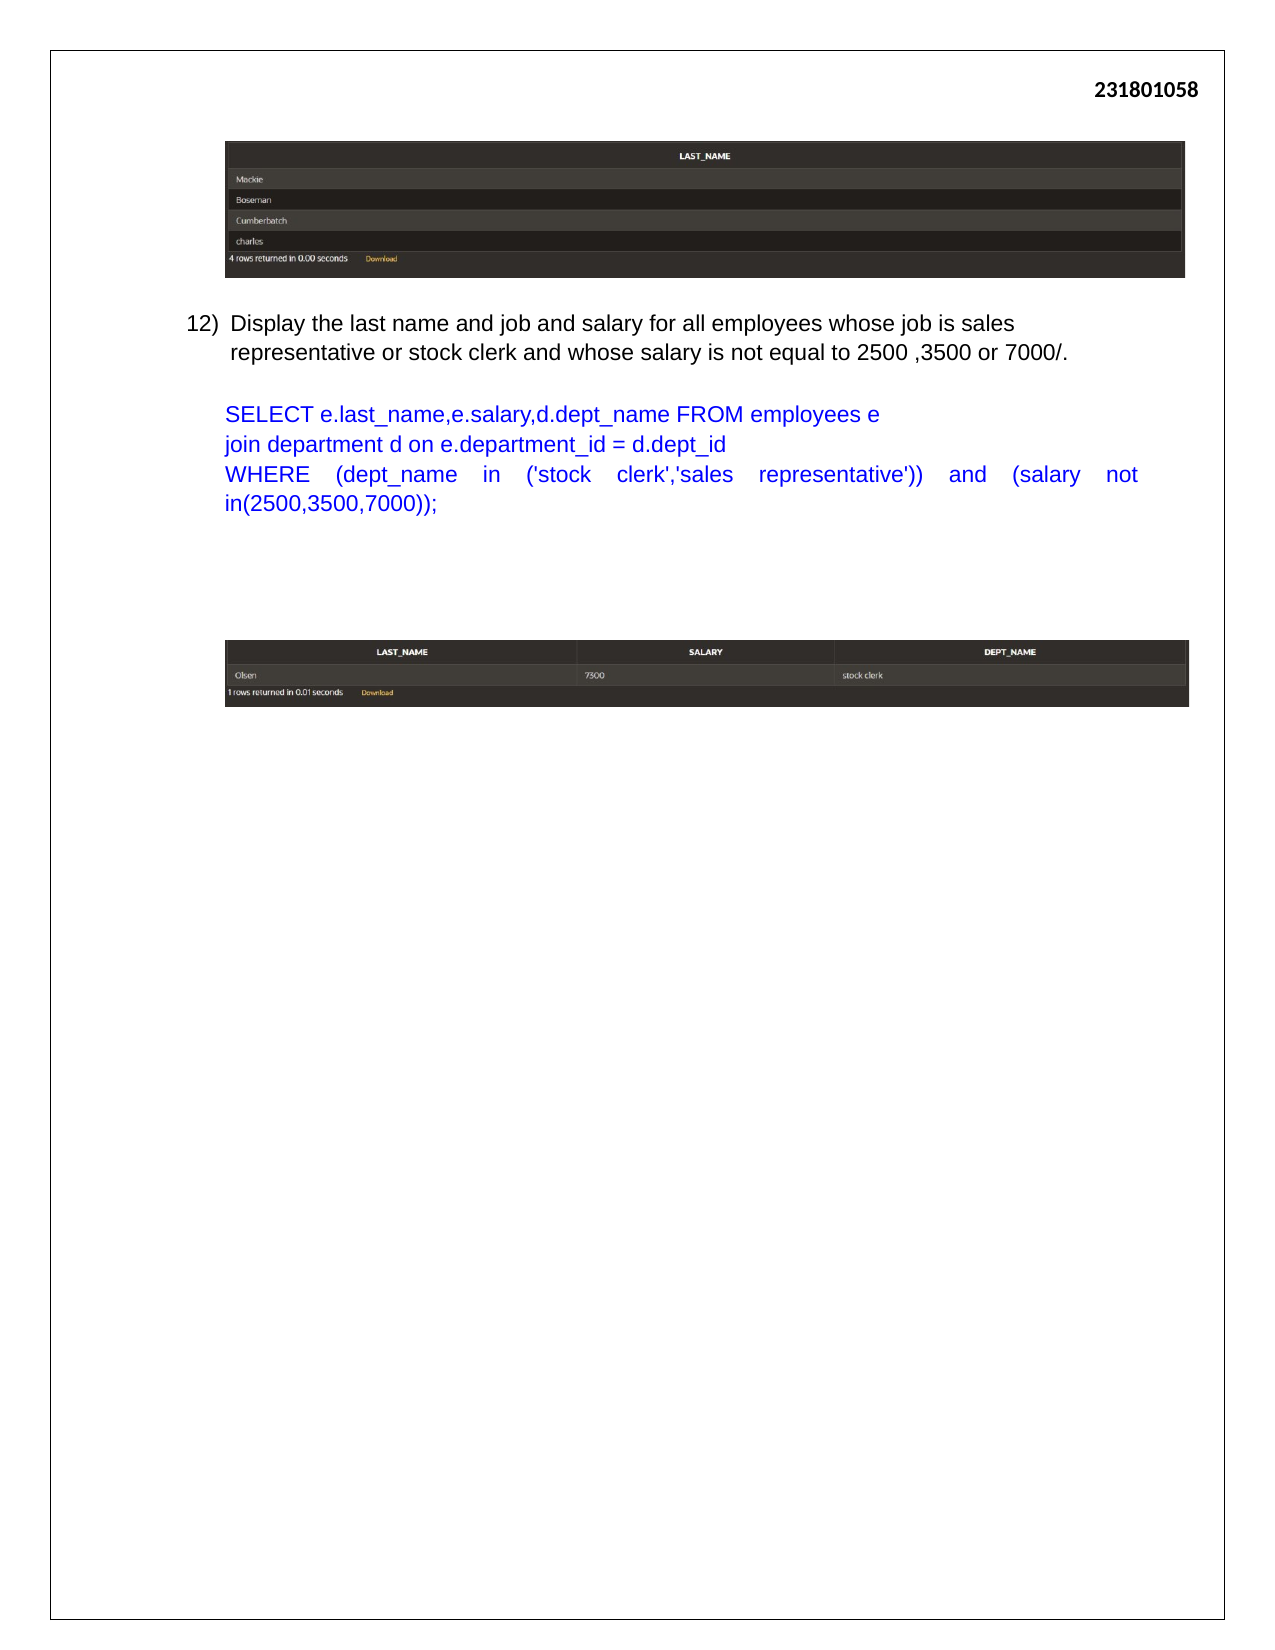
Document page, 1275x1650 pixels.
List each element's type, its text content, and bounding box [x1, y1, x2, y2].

text join department d on e.department_id = d.dept_id [224, 431, 1139, 457]
text WHERE (dept_name in ('stock clerk','sales representative')) and (salary not in(2500,3500,7000)); [224, 461, 1139, 516]
picture [225, 141, 1186, 278]
list Display the last name and job and salary for all employees whose job is sales representative or stock clerk and whose salary is not equal to 2500 ,3500 or 7000/. [186, 310, 1129, 366]
text SELECT e.last_name,e.salary,d.dept_name FROM employees e [224, 401, 1139, 427]
picture [225, 640, 1190, 707]
